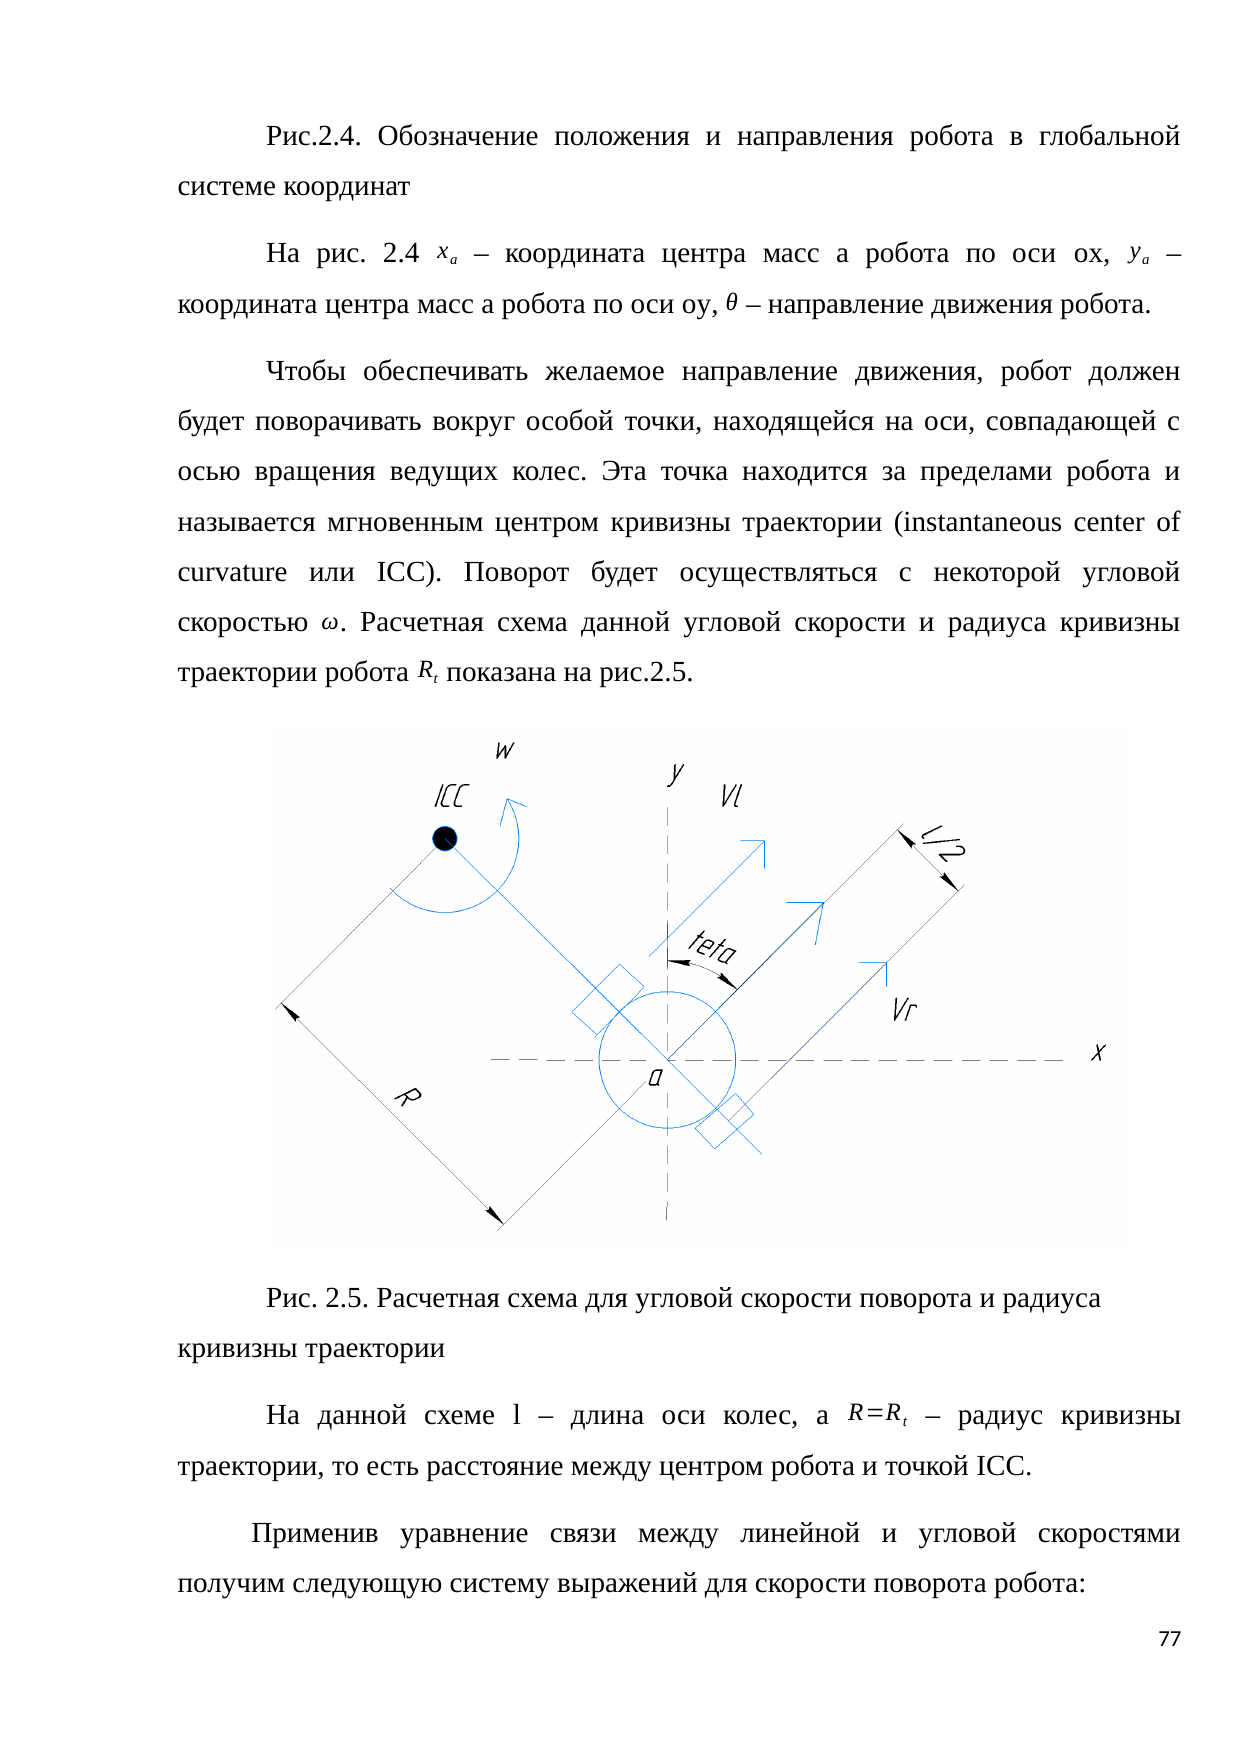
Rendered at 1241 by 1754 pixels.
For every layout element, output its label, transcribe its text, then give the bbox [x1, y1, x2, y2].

text Рис.2.4. Обозначение положения и направления робота в глобальной системе координат [177, 118, 1181, 202]
text Рис. 2.5. Расчетная схема для угловой скорости поворота и радиуса кривизны траектории [177, 1280, 1181, 1364]
text Чтобы обеспечивать желаемое направление движения, робот должен будет поворачивать вокруг особой точки, находящейся на оси, совпадающей с осью вращения ведущих колес. Эта точка находится за пределами робота и называется мгновенным центром кривизны траектории (instantaneous center of curvature или ICC). Поворот будет осуществляться с некоторой угловой скоростью . Расчетная схема данной угловой скорости и радиуса кривизны траектории робота показана на рис.2.5. [177, 353, 1181, 688]
picture [265, 721, 1129, 1250]
text Применив уравнение связи между линейной и угловой скоростями получим следующую систему выражений для скорости поворота робота: [177, 1515, 1181, 1598]
text На рис. 2.4 – координата центра масс а робота по оси ox, – координата центра масс а робота по оси оy, – направление движения робота. [177, 235, 1181, 319]
text На данной схеме l – длина оси колес, а – радиус кривизны траектории, то есть расстояние между центром робота и точкой ICC. [177, 1397, 1181, 1481]
